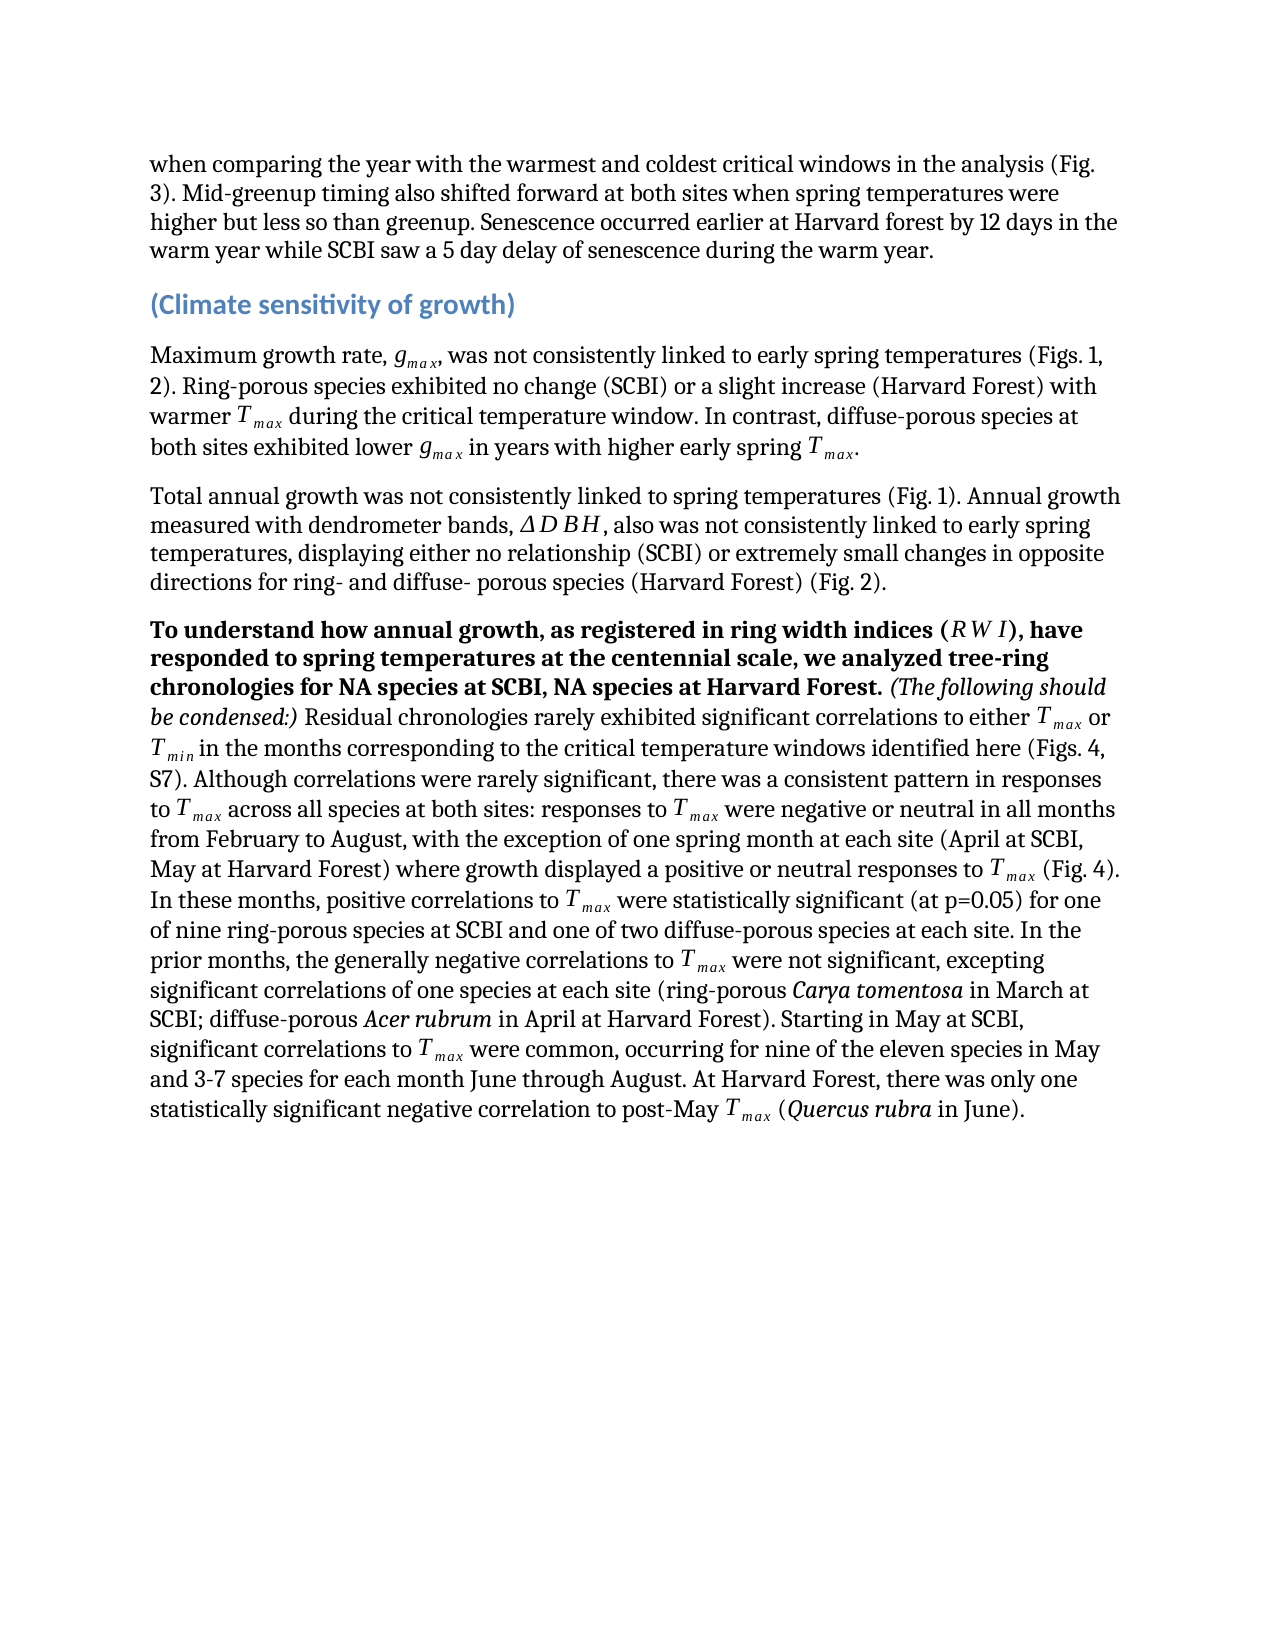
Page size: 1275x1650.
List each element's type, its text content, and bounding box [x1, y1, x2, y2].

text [150, 150, 1125, 265]
subtitle (Climate sensitivity of growth) [150, 286, 1125, 321]
text Maximum growth rate, , was not consistently linked to early spring temperatures (Figs. 1, 2). Ring-porous species exhibited no change (SCBI) or a slight increase (Harvard Forest) with warmer during the critical temperature window. In contrast, diffuse-porous species at both sites exhibited lower in years with higher early spring . [150, 340, 1125, 463]
text Total annual growth was not consistently linked to spring temperatures (Fig. 1). Annual growth measured with dendrometer bands, , also was not consistently linked to early spring temperatures, displaying either no relationship (SCBI) or extremely small changes in opposite directions for ring- and diffuse- porous species (Harvard Forest) (Fig. 2). [150, 482, 1125, 597]
text To understand how annual growth, as registered in ring width indices (), have responded to spring temperatures at the centennial scale, we analyzed tree-ring chronologies for NA species at SCBI, NA species at Harvard Forest. (The following should be condensed:) Residual chronologies rarely exhibited significant correlations to either or in the months corresponding to the critical temperature windows identified here (Figs. 4, S7). Although correlations were rarely significant, there was a consistent pattern in responses to across all species at both sites: responses to were negative or neutral in all months from February to August, with the exception of one spring month at each site (April at SCBI, May at Harvard Forest) where growth displayed a positive or neutral responses to (Fig. 4). In these months, positive correlations to were statistically significant (at p=0.05) for one of nine ring-porous species at SCBI and one of two diffuse-porous species at each site. In the prior months, the generally negative correlations to were not significant, excepting significant correlations of one species at each site (ring-porous Carya tomentosa in March at SCBI; diffuse-porous Acer rubrum in April at Harvard Forest). Starting in May at SCBI, significant correlations to were common, occurring for nine of the eleven species in May and 3-7 species for each month June through August. At Harvard Forest, there was only one statistically significant negative correlation to post-May (Quercus rubra in June). [150, 616, 1125, 1125]
